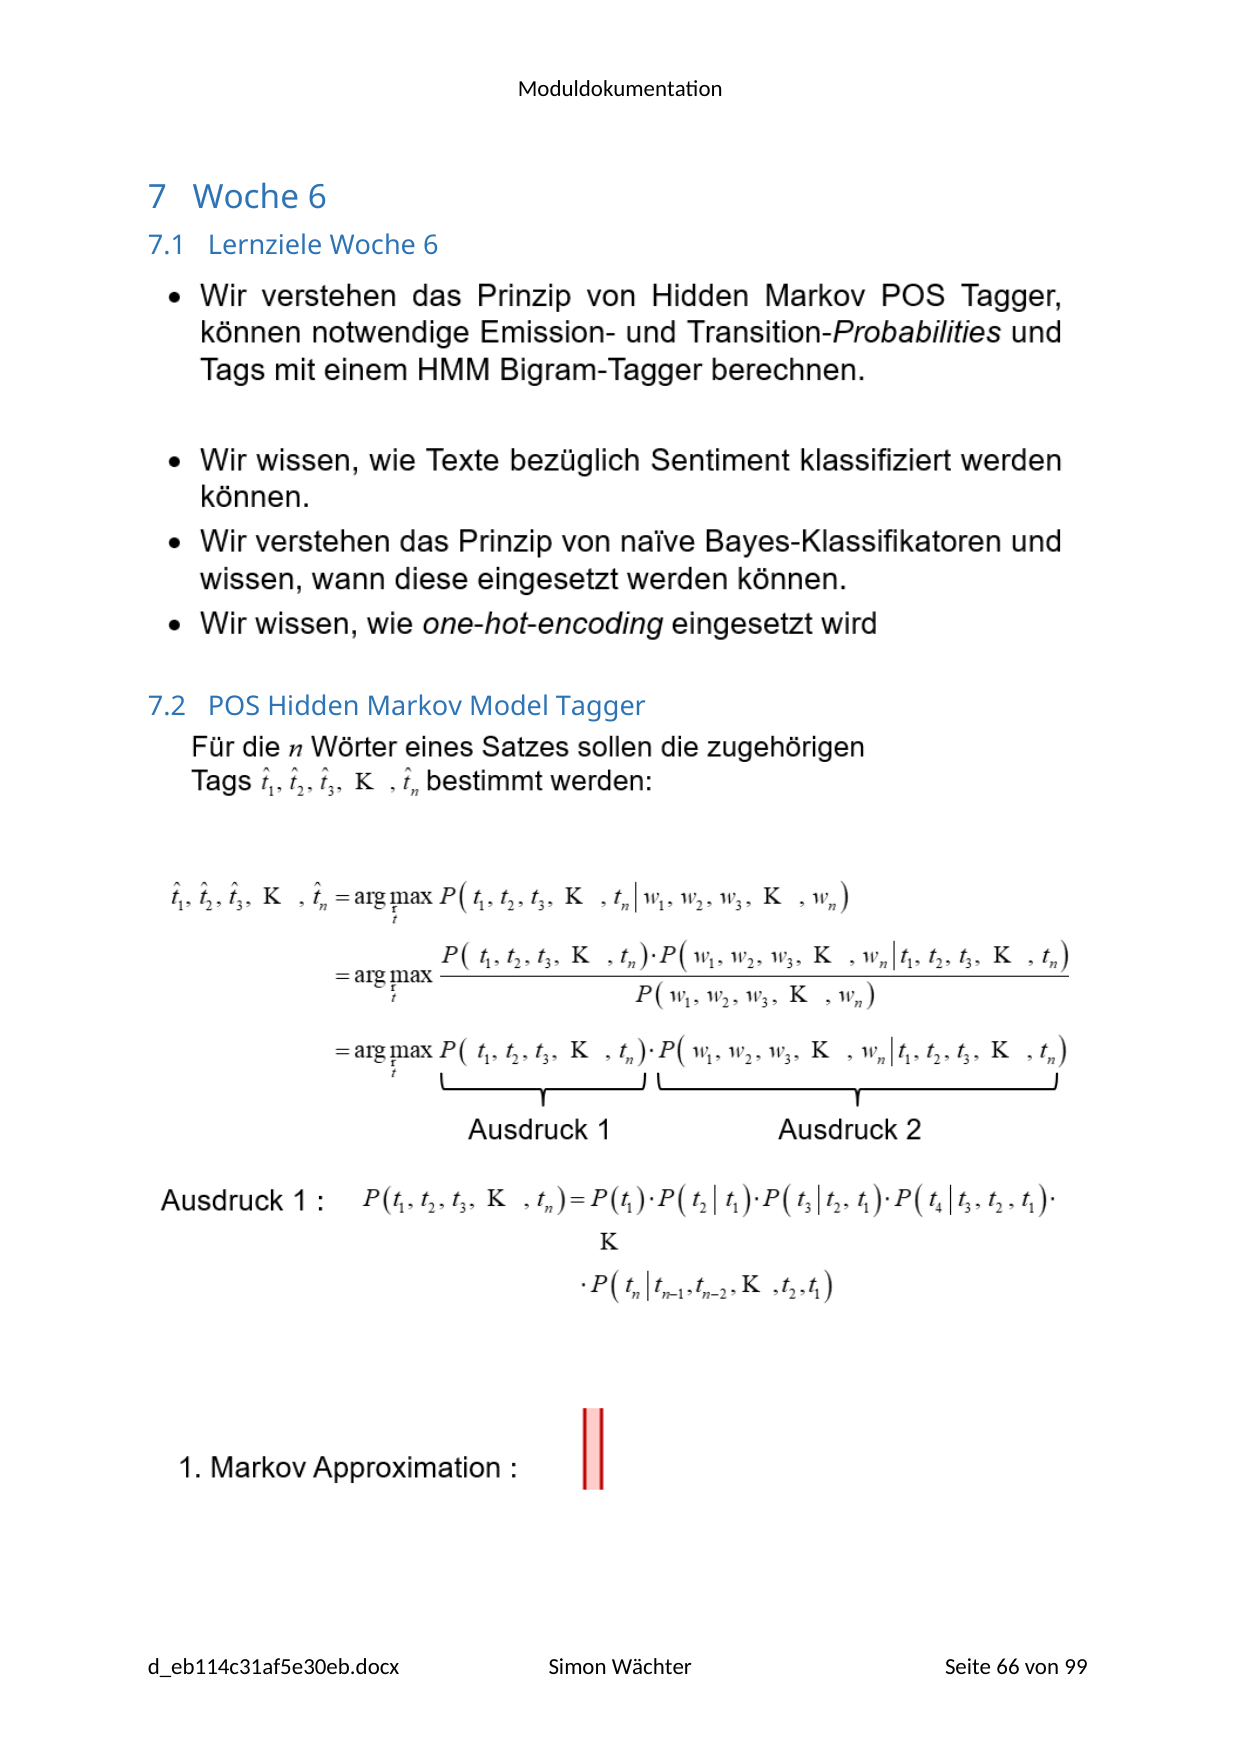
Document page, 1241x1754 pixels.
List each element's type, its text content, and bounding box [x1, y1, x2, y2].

picture [147, 1177, 1093, 1511]
subtitle POS Hidden Markov Model Tagger [148, 687, 1093, 723]
picture [147, 726, 1093, 1159]
subtitle Lernziele Woche 6 [148, 226, 1093, 263]
subtitle Woche 6 [148, 173, 1093, 218]
picture [147, 265, 1093, 668]
